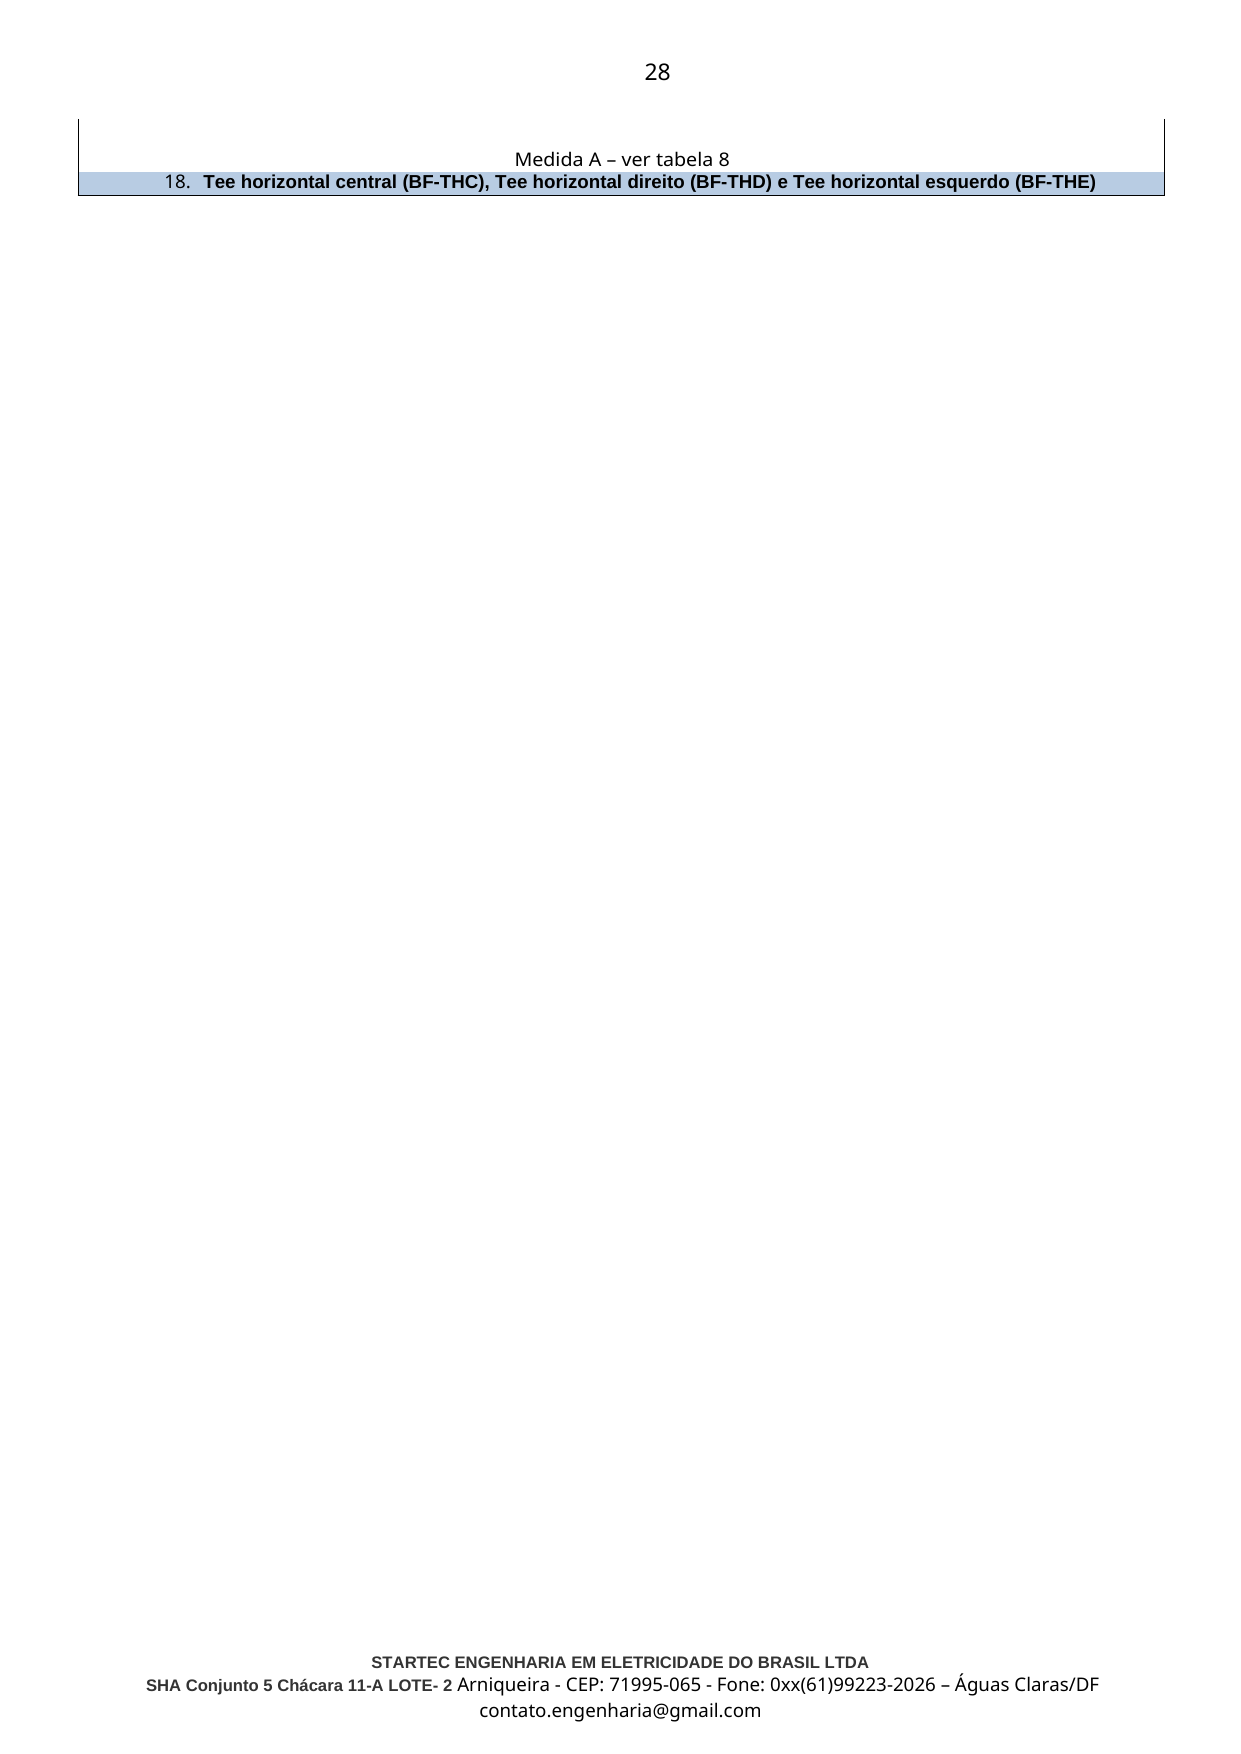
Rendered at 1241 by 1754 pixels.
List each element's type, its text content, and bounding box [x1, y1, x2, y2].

table_cell 18. Tee horizontal central (BF-THC), Tee horizontal direito (BF-THD) e Tee horizontal esquerdo (BF-THE) [79, 172, 1164, 195]
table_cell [79, 119, 1164, 172]
